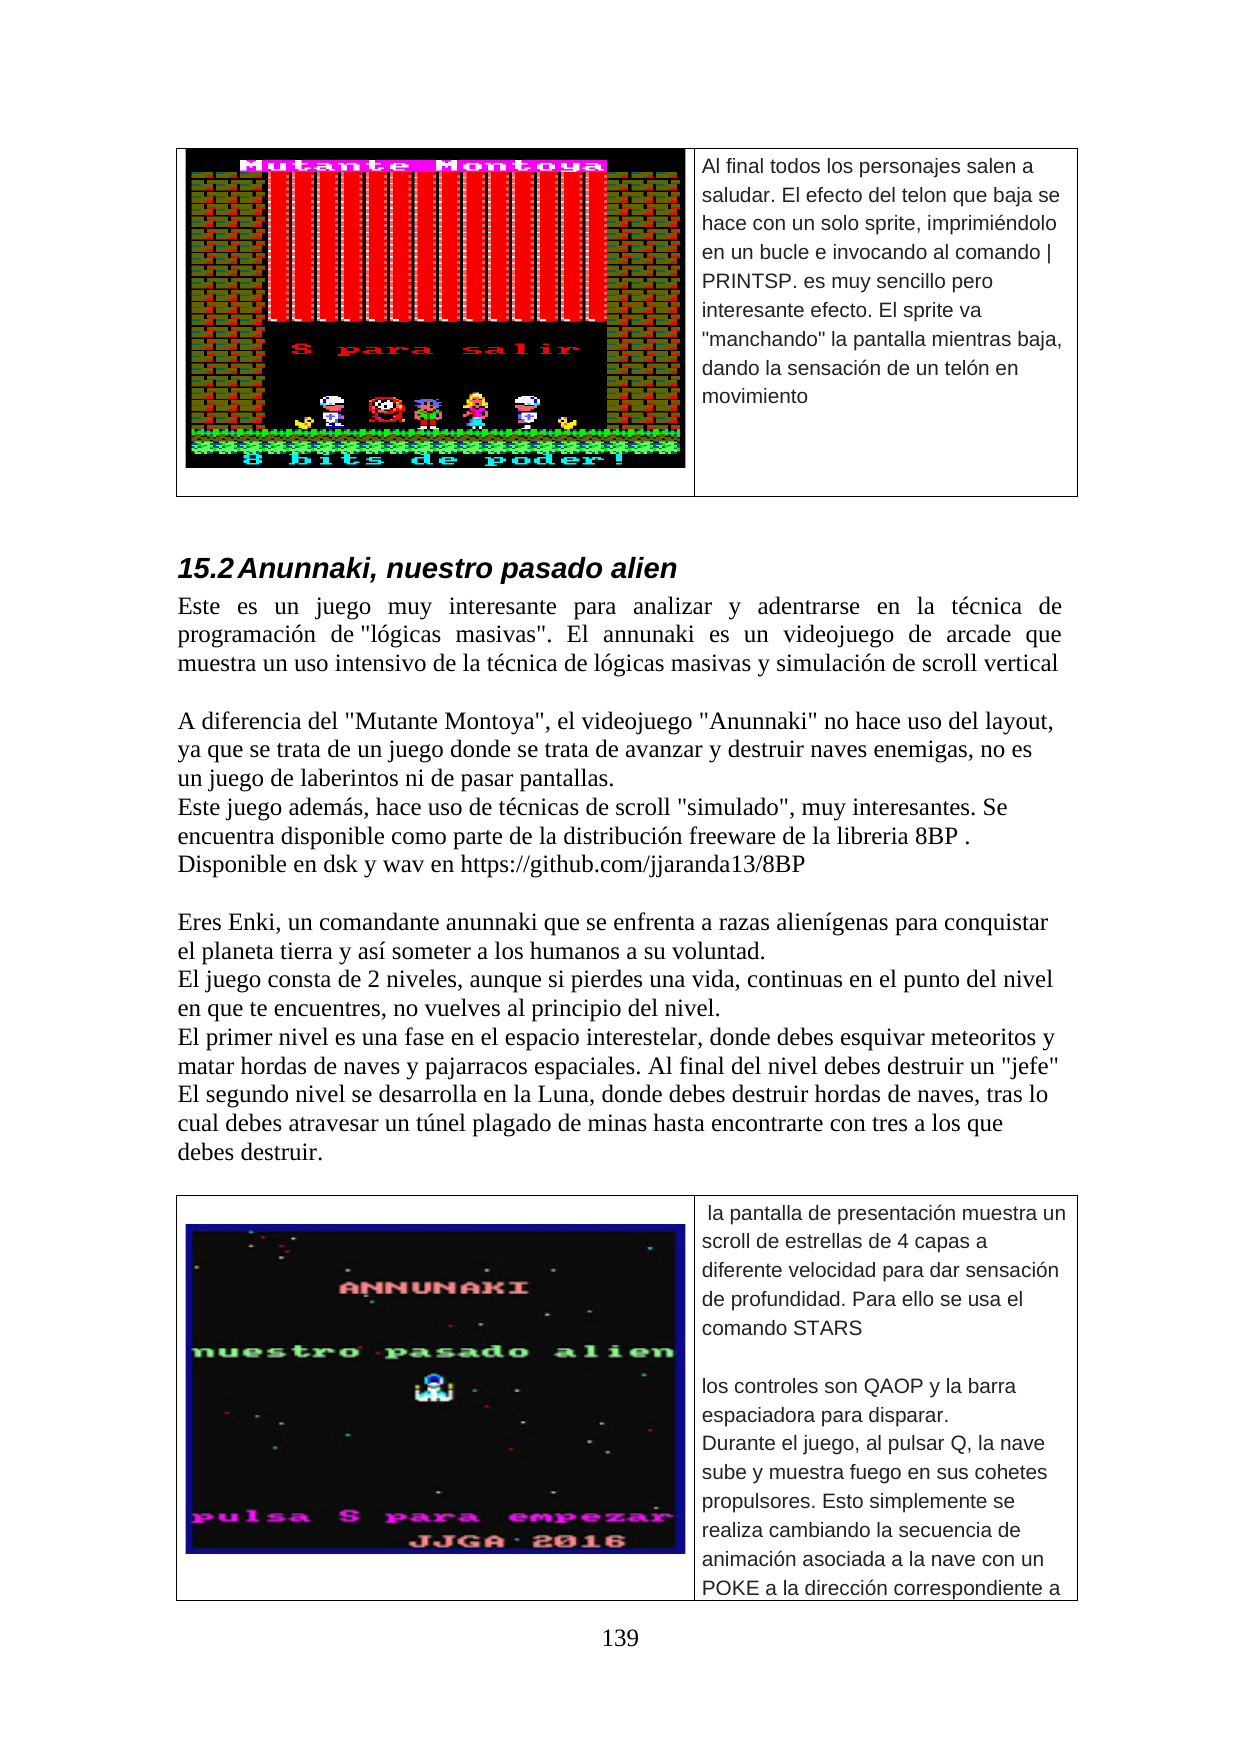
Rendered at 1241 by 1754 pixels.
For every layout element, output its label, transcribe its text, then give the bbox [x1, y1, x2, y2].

text Este es un juego muy interesante para analizar y adentrarse en la técnica de programación de "lógicas masivas". El annunaki es un videojuego de arcade que muestra un uso intensivo de la técnica de lógicas masivas y simulación de scroll vertical [177, 591, 1063, 677]
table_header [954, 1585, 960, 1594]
text Eres Enki, un comandante anunnaki que se enfrenta a razas alienígenas para conquistar el planeta tierra y así someter a los humanos a su voluntad. El juego consta de 2 niveles, aunque si pierdes una vida, continuas en el punto del nivel en que te encuentres, no vuelves al principio del nivel. El primer nivel es una fase en el espacio interestelar, donde debes esquivar meteoritos y matar hordas de naves y pajarracos espaciales. Al final del nivel debes destruir un "jefe" El segundo nivel se desarrolla en la Luna, donde debes destruir hordas de naves, tras lo cual debes atravesar un túnel plagado de minas hasta encontrarte con tres a los que debes destruir. [177, 907, 1063, 1166]
subtitle Anunnaki, nuestro pasado alien [177, 551, 1063, 584]
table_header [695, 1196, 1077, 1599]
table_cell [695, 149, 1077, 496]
picture [185, 1224, 686, 1554]
picture [185, 148, 686, 468]
text A diferencia del "Mutante Montoya", el videojuego "Anunnaki" no hace uso del layout, ya que se trata de un juego donde se trata de avanzar y destruir naves enemigas, no es un juego de laberintos ni de pasar pantallas. Este juego además, hace uso de técnicas de scroll "simulado", muy interesantes. Se encuentra disponible como parte de la distribución freeware de la libreria 8BP . Disponible en dsk y wav en https://github.com/jjaranda13/8BP [177, 677, 1063, 878]
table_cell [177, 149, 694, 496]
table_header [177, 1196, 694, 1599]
